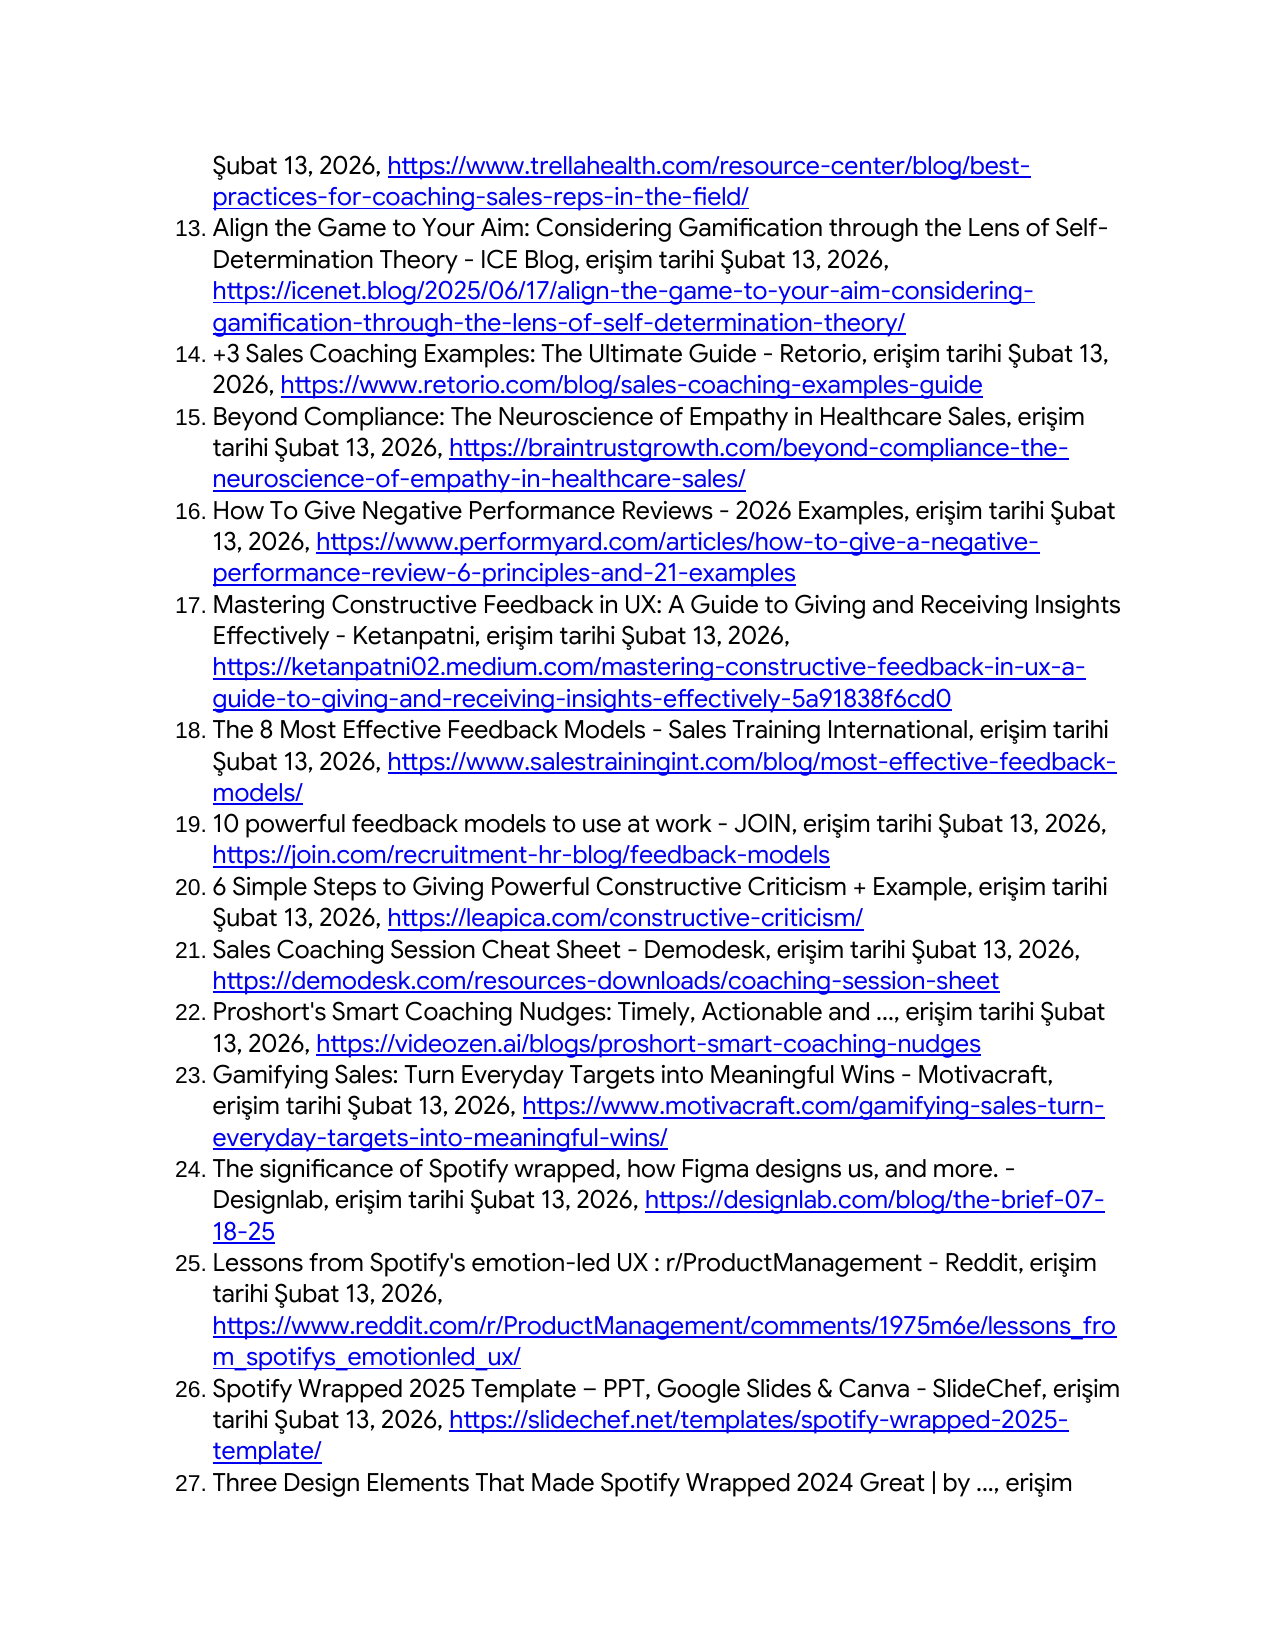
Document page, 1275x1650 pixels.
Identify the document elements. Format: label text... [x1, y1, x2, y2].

list The significance of Spotify wrapped, how Figma designs us, and more. - Designlab, erişim tarihi Şubat 13, 2026, https://designlab.com/blog/the-brief-07-18-25 [175, 1153, 1125, 1247]
list Align the Game to Your Aim: Considering Gamification through the Lens of Self-Determination Theory - ICE Blog, erişim tarihi Şubat 13, 2026, https://icenet.blog/2025/06/17/align-the-game-to-your-aim-considering-gamification-through-the-lens-of-self-determination-theory/ [175, 213, 1125, 338]
list Sales Coaching Session Cheat Sheet - Demodesk, erişim tarihi Şubat 13, 2026, https://demodesk.com/resources-downloads/coaching-session-sheet [175, 934, 1125, 997]
list Proshort's Smart Coaching Nudges: Timely, Actionable and ..., erişim tarihi Şubat 13, 2026, https://videozen.ai/blogs/proshort-smart-coaching-nudges [175, 997, 1125, 1059]
list 10 powerful feedback models to use at work - JOIN, erişim tarihi Şubat 13, 2026, https://join.com/recruitment-hr-blog/feedback-models [175, 808, 1125, 871]
list Lessons from Spotify's emotion-led UX : r/ProductManagement - Reddit, erişim tarihi Şubat 13, 2026, https://www.reddit.com/r/ProductManagement/comments/1975m6e/lessons_from_spotifys_emotionled_ux/ [175, 1247, 1125, 1373]
list 6 Simple Steps to Giving Powerful Constructive Criticism + Example, erişim tarihi Şubat 13, 2026, https://leapica.com/constructive-criticism/ [175, 871, 1125, 934]
list Spotify Wrapped 2025 Template – PPT, Google Slides & Canva - SlideChef, erişim tarihi Şubat 13, 2026, https://slidechef.net/templates/spotify-wrapped-2025-template/ [175, 1373, 1125, 1467]
list The 8 Most Effective Feedback Models - Sales Training International, erişim tarihi Şubat 13, 2026, https://www.salestrainingint.com/blog/most-effective-feedback-models/ [175, 714, 1125, 808]
list How To Give Negative Performance Reviews - 2026 Examples, erişim tarihi Şubat 13, 2026, https://www.performyard.com/articles/how-to-give-a-negative-performance-review-6-principles-and-21-examples [175, 495, 1125, 589]
list +3 Sales Coaching Examples: The Ultimate Guide - Retorio, erişim tarihi Şubat 13, 2026, https://www.retorio.com/blog/sales-coaching-examples-guide [175, 338, 1125, 401]
list Gamifying Sales: Turn Everyday Targets into Meaningful Wins - Motivacraft, erişim tarihi Şubat 13, 2026, https://www.motivacraft.com/gamifying-sales-turn-everyday-targets-into-meaningful-wins/ [175, 1059, 1125, 1153]
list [175, 150, 1125, 213]
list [175, 1467, 1125, 1498]
list Mastering Constructive Feedback in UX: A Guide to Giving and Receiving Insights Effectively - Ketanpatni, erişim tarihi Şubat 13, 2026, https://ketanpatni02.medium.com/mastering-constructive-feedback-in-ux-a-guide-to-giving-and-receiving-insights-effectively-5a91838f6cd0 [175, 589, 1125, 714]
list Beyond Compliance: The Neuroscience of Empathy in Healthcare Sales, erişim tarihi Şubat 13, 2026, https://braintrustgrowth.com/beyond-compliance-the-neuroscience-of-empathy-in-healthcare-sales/ [175, 401, 1125, 495]
